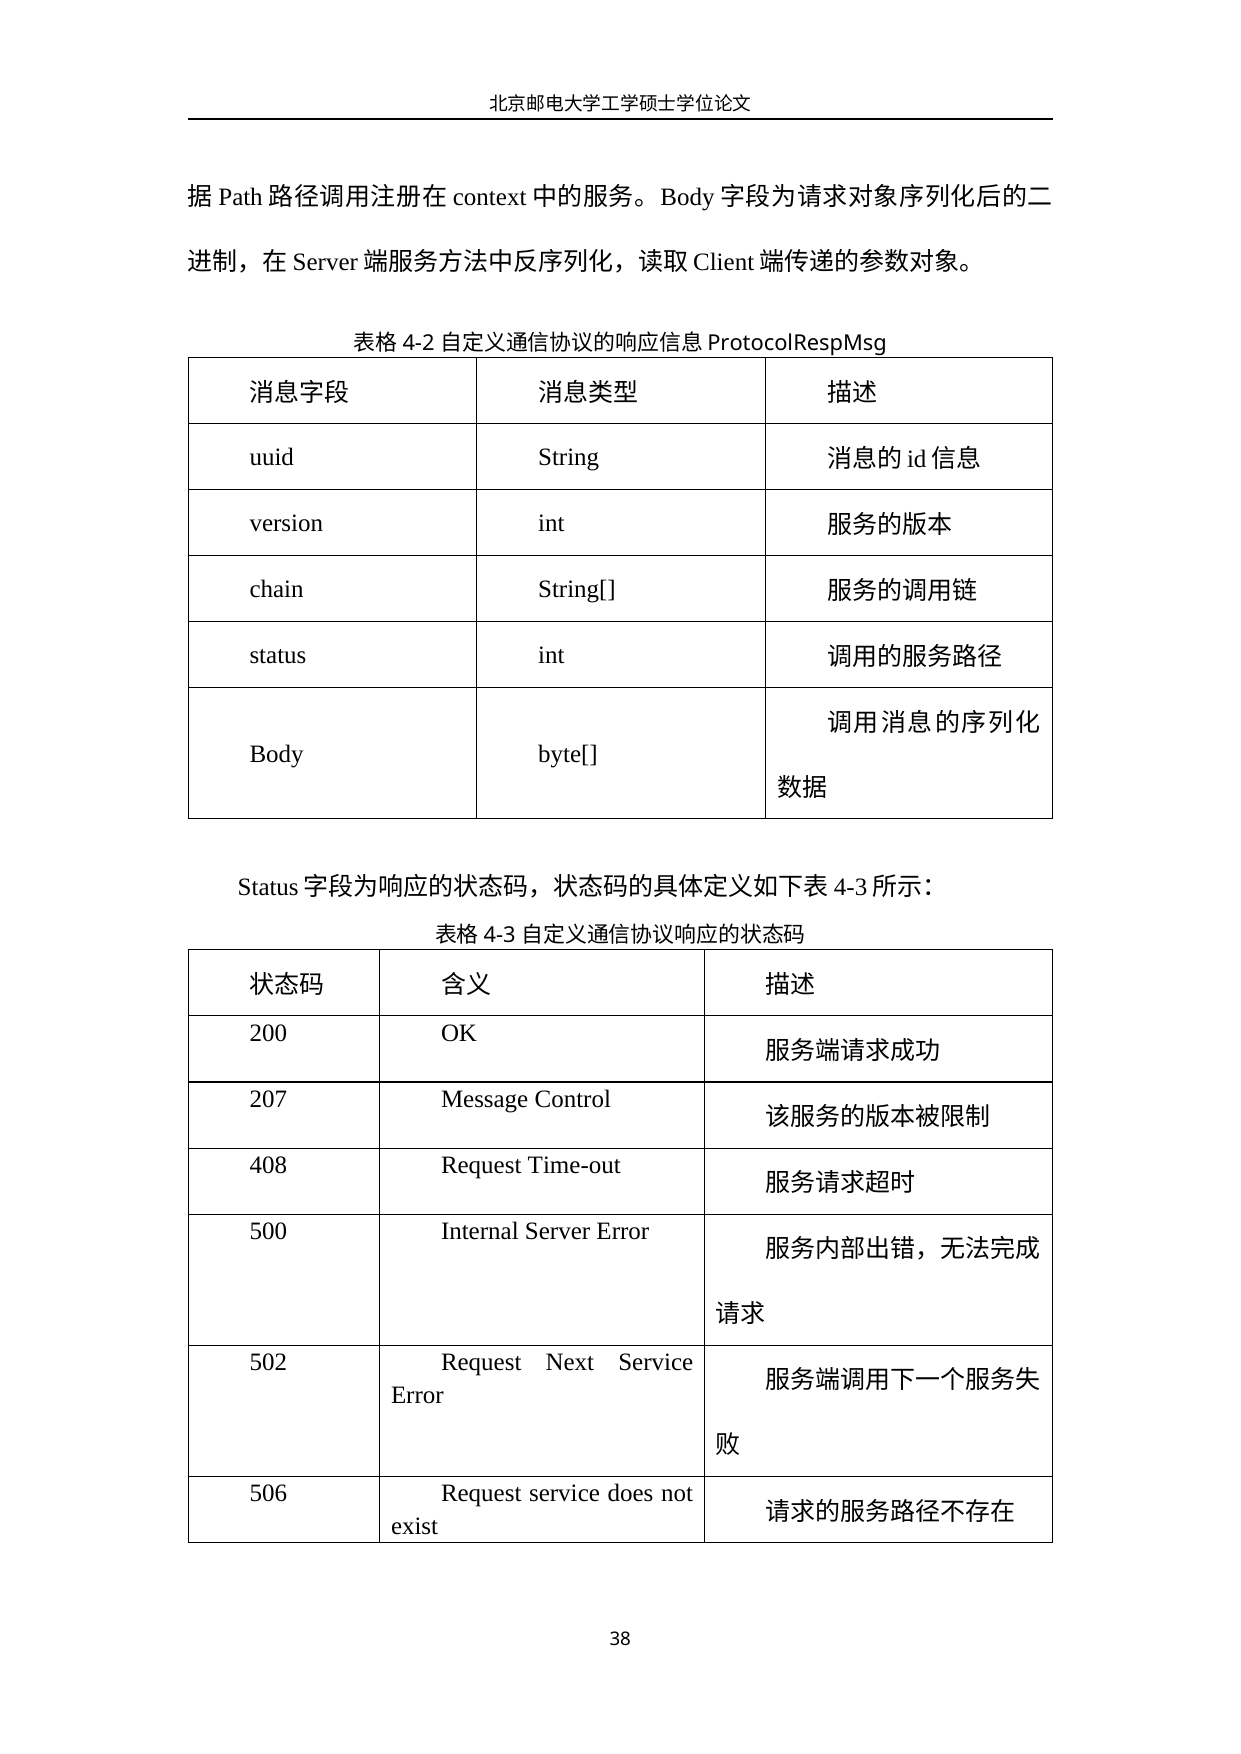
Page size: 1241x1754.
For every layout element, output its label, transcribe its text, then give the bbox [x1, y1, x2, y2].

table_cell Message Control [380, 1083, 704, 1147]
table_cell 服务端调用下一个服务失败 [705, 1346, 1052, 1476]
table_cell status [189, 622, 476, 687]
table_cell int [477, 490, 765, 555]
table_header 消息字段 [189, 358, 476, 423]
table_cell 调用的服务路径 [766, 622, 1052, 687]
table_cell chain [189, 556, 476, 621]
table_cell 506 [189, 1477, 379, 1542]
table_cell 服务请求超时 [705, 1149, 1052, 1213]
table_cell 调用消息的序列化数据 [766, 688, 1052, 818]
table_cell 408 [189, 1149, 379, 1213]
table_cell 服务的版本 [766, 490, 1052, 555]
table_cell Request service does not exist [380, 1477, 704, 1542]
table_cell Request Next Service Error [380, 1346, 704, 1476]
table_cell 200 [189, 1016, 379, 1081]
table_cell Request Time-out [380, 1149, 704, 1213]
table_cell version [189, 490, 476, 555]
table_cell 请求的服务路径不存在 [705, 1477, 1052, 1542]
table_cell 服务的调用链 [766, 556, 1052, 621]
table_cell int [477, 622, 765, 687]
text 表格 4-2 自定义通信协议的响应信息ProtocolRespMsg [187, 324, 1053, 357]
table_cell 服务内部出错，无法完成请求 [705, 1215, 1052, 1344]
table_cell OK [380, 1016, 704, 1081]
table_cell 服务端请求成功 [705, 1016, 1052, 1081]
table_header 含义 [380, 950, 704, 1015]
table_cell 207 [189, 1083, 379, 1147]
table_cell uuid [189, 424, 476, 489]
table_header 描述 [705, 950, 1052, 1015]
table_cell String[] [477, 556, 765, 621]
text 表格 4-3 自定义通信协议响应的状态码 [187, 917, 1053, 949]
table_cell byte[] [477, 688, 765, 818]
table_cell Internal Server Error [380, 1215, 704, 1344]
table_cell String [477, 424, 765, 489]
text Status字段为响应的状态码，状态码的具体定义如下表4-3所示： [187, 852, 1053, 917]
table_header 描述 [766, 358, 1052, 423]
table_cell 消息的id信息 [766, 424, 1052, 489]
table_cell 该服务的版本被限制 [705, 1083, 1052, 1147]
table_cell 500 [189, 1215, 379, 1344]
table_cell Body [189, 688, 476, 818]
table_cell 502 [189, 1346, 379, 1476]
table_header 消息类型 [477, 358, 765, 423]
table_header 状态码 [189, 950, 379, 1015]
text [187, 162, 1053, 292]
